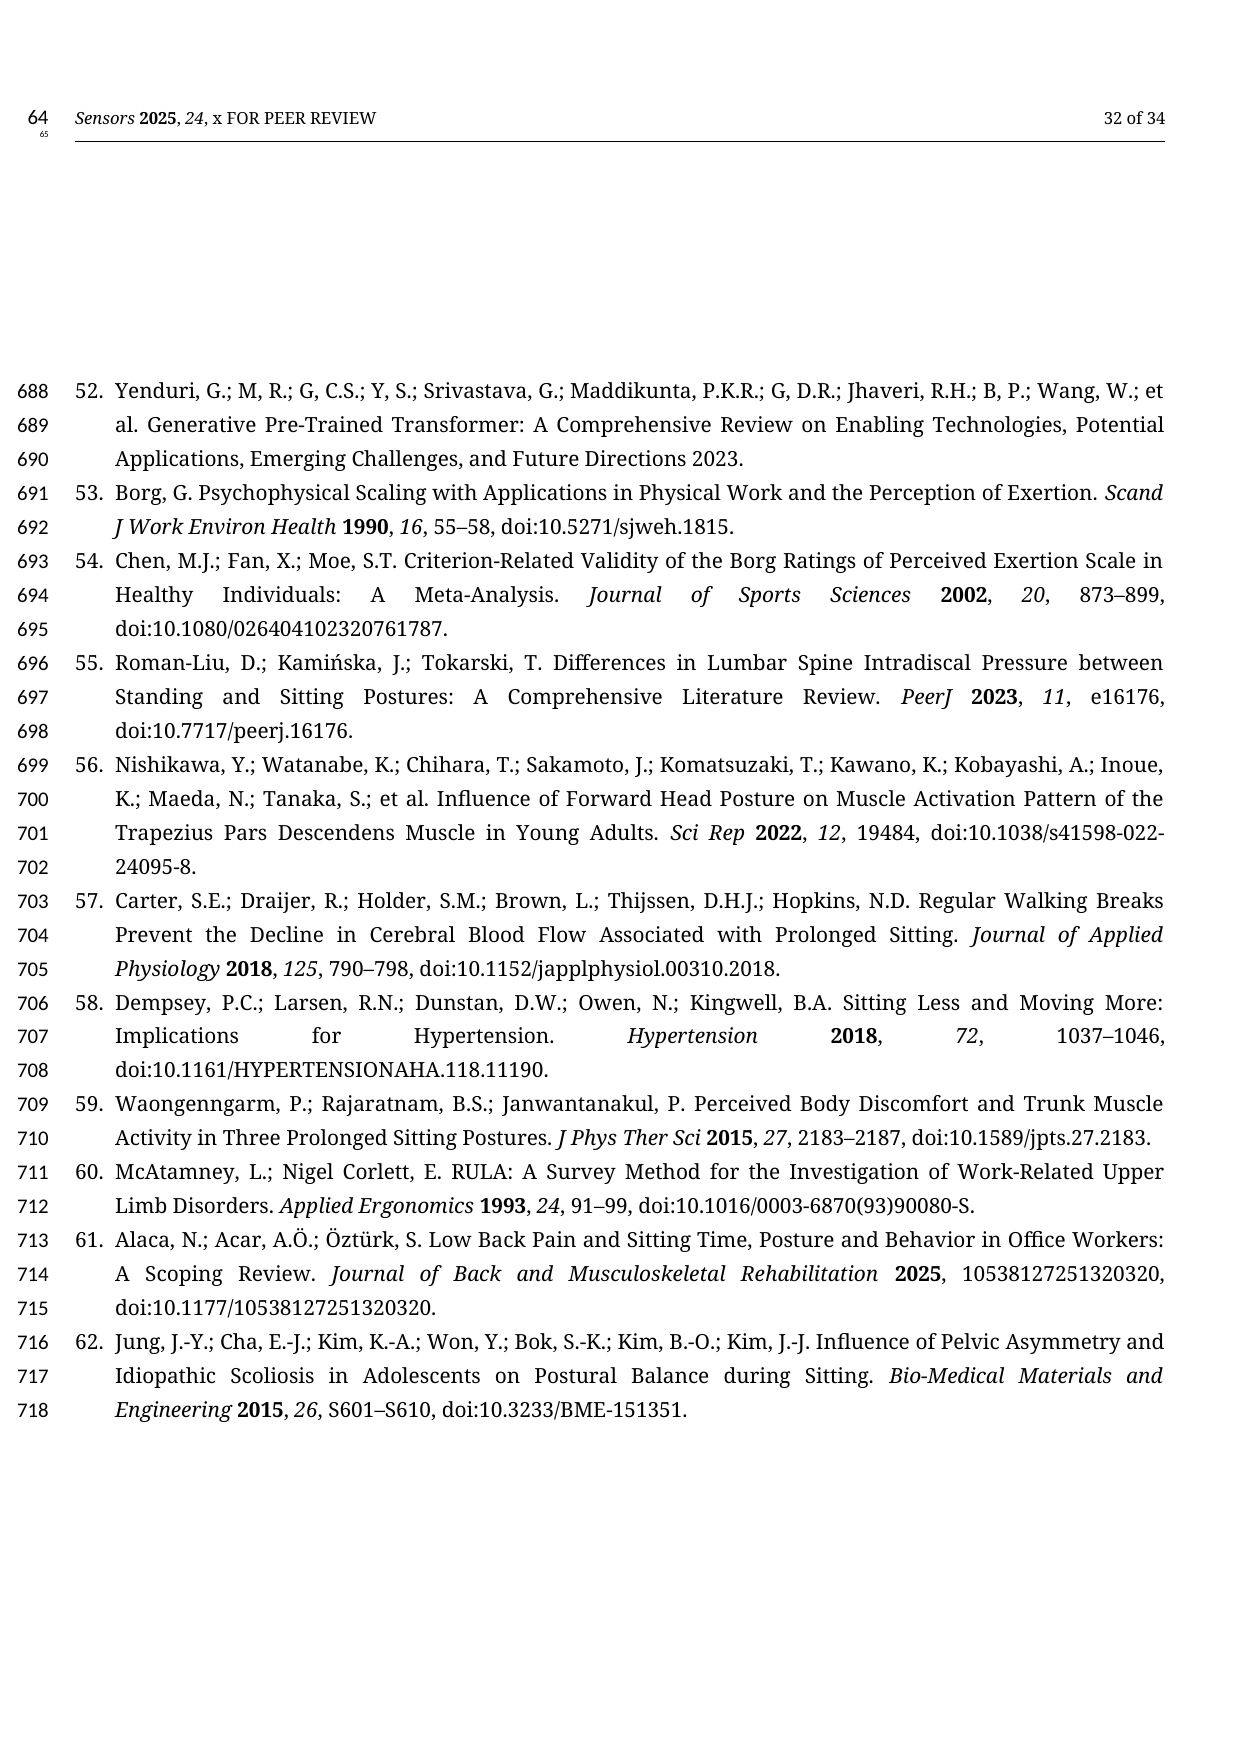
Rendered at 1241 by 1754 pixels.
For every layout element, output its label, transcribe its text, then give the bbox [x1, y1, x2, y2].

text 53. Borg, G. Psychophysical Scaling with Applications in Physical Work and the Perception of Exertion. Scand J Work Environ Health 1990, 16, 55–58, doi:10.5271/sjweh.1815. [75, 476, 1165, 543]
text 57. Carter, S.E.; Draijer, R.; Holder, S.M.; Brown, L.; Thijssen, D.H.J.; Hopkins, N.D. Regular Walking Breaks Prevent the Decline in Cerebral Blood Flow Associated with Prolonged Sitting. Journal of Applied Physiology 2018, 125, 790–798, doi:10.1152/japplphysiol.00310.2018. [75, 883, 1165, 985]
text 60. McAtamney, L.; Nigel Corlett, E. RULA: A Survey Method for the Investigation of Work-Related Upper Limb Disorders. Applied Ergonomics 1993, 24, 91–99, doi:10.1016/0003-6870(93)90080-S. [75, 1155, 1165, 1223]
text 61. Alaca, N.; Acar, A.Ö.; Öztürk, S. Low Back Pain and Sitting Time, Posture and Behavior in Office Workers: A Scoping Review. Journal of Back and Musculoskeletal Rehabilitation 2025, 10538127251320320, doi:10.1177/10538127251320320. [75, 1223, 1165, 1324]
text 62. Jung, J.-Y.; Cha, E.-J.; Kim, K.-A.; Won, Y.; Bok, S.-K.; Kim, B.-O.; Kim, J.-J. Influence of Pelvic Asymmetry and Idiopathic Scoliosis in Adolescents on Postural Balance during Sitting. Bio-Medical Materials and Engineering 2015, 26, S601–S610, doi:10.3233/BME-151351. [75, 1324, 1165, 1426]
text 58. Dempsey, P.C.; Larsen, R.N.; Dunstan, D.W.; Owen, N.; Kingwell, B.A. Sitting Less and Moving More: Implications for Hypertension. Hypertension 2018, 72, 1037–1046, doi:10.1161/HYPERTENSIONAHA.118.11190. [75, 985, 1165, 1087]
text 56. Nishikawa, Y.; Watanabe, K.; Chihara, T.; Sakamoto, J.; Komatsuzaki, T.; Kawano, K.; Kobayashi, A.; Inoue, K.; Maeda, N.; Tanaka, S.; et al. Influence of Forward Head Posture on Muscle Activation Pattern of the Trapezius Pars Descendens Muscle in Young Adults. Sci Rep 2022, 12, 19484, doi:10.1038/s41598-022-24095-8. [75, 747, 1165, 883]
text 55. Roman-Liu, D.; Kamińska, J.; Tokarski, T. Differences in Lumbar Spine Intradiscal Pressure between Standing and Sitting Postures: A Comprehensive Literature Review. PeerJ 2023, 11, e16176, doi:10.7717/peerj.16176. [75, 645, 1165, 747]
text 54. Chen, M.J.; Fan, X.; Moe, S.T. Criterion-Related Validity of the Borg Ratings of Perceived Exertion Scale in Healthy Individuals: A Meta-Analysis. Journal of Sports Sciences 2002, 20, 873–899, doi:10.1080/026404102320761787. [75, 543, 1165, 645]
text 59. Waongenngarm, P.; Rajaratnam, B.S.; Janwantanakul, P. Perceived Body Discomfort and Trunk Muscle Activity in Three Prolonged Sitting Postures. J Phys Ther Sci 2015, 27, 2183–2187, doi:10.1589/jpts.27.2183. [75, 1087, 1165, 1155]
text 52. Yenduri, G.; M, R.; G, C.S.; Y, S.; Srivastava, G.; Maddikunta, P.K.R.; G, D.R.; Jhaveri, R.H.; B, P.; Wang, W.; et al. Generative Pre-Trained Transformer: A Comprehensive Review on Enabling Technologies, Potential Applications, Emerging Challenges, and Future Directions 2023. [75, 374, 1165, 476]
